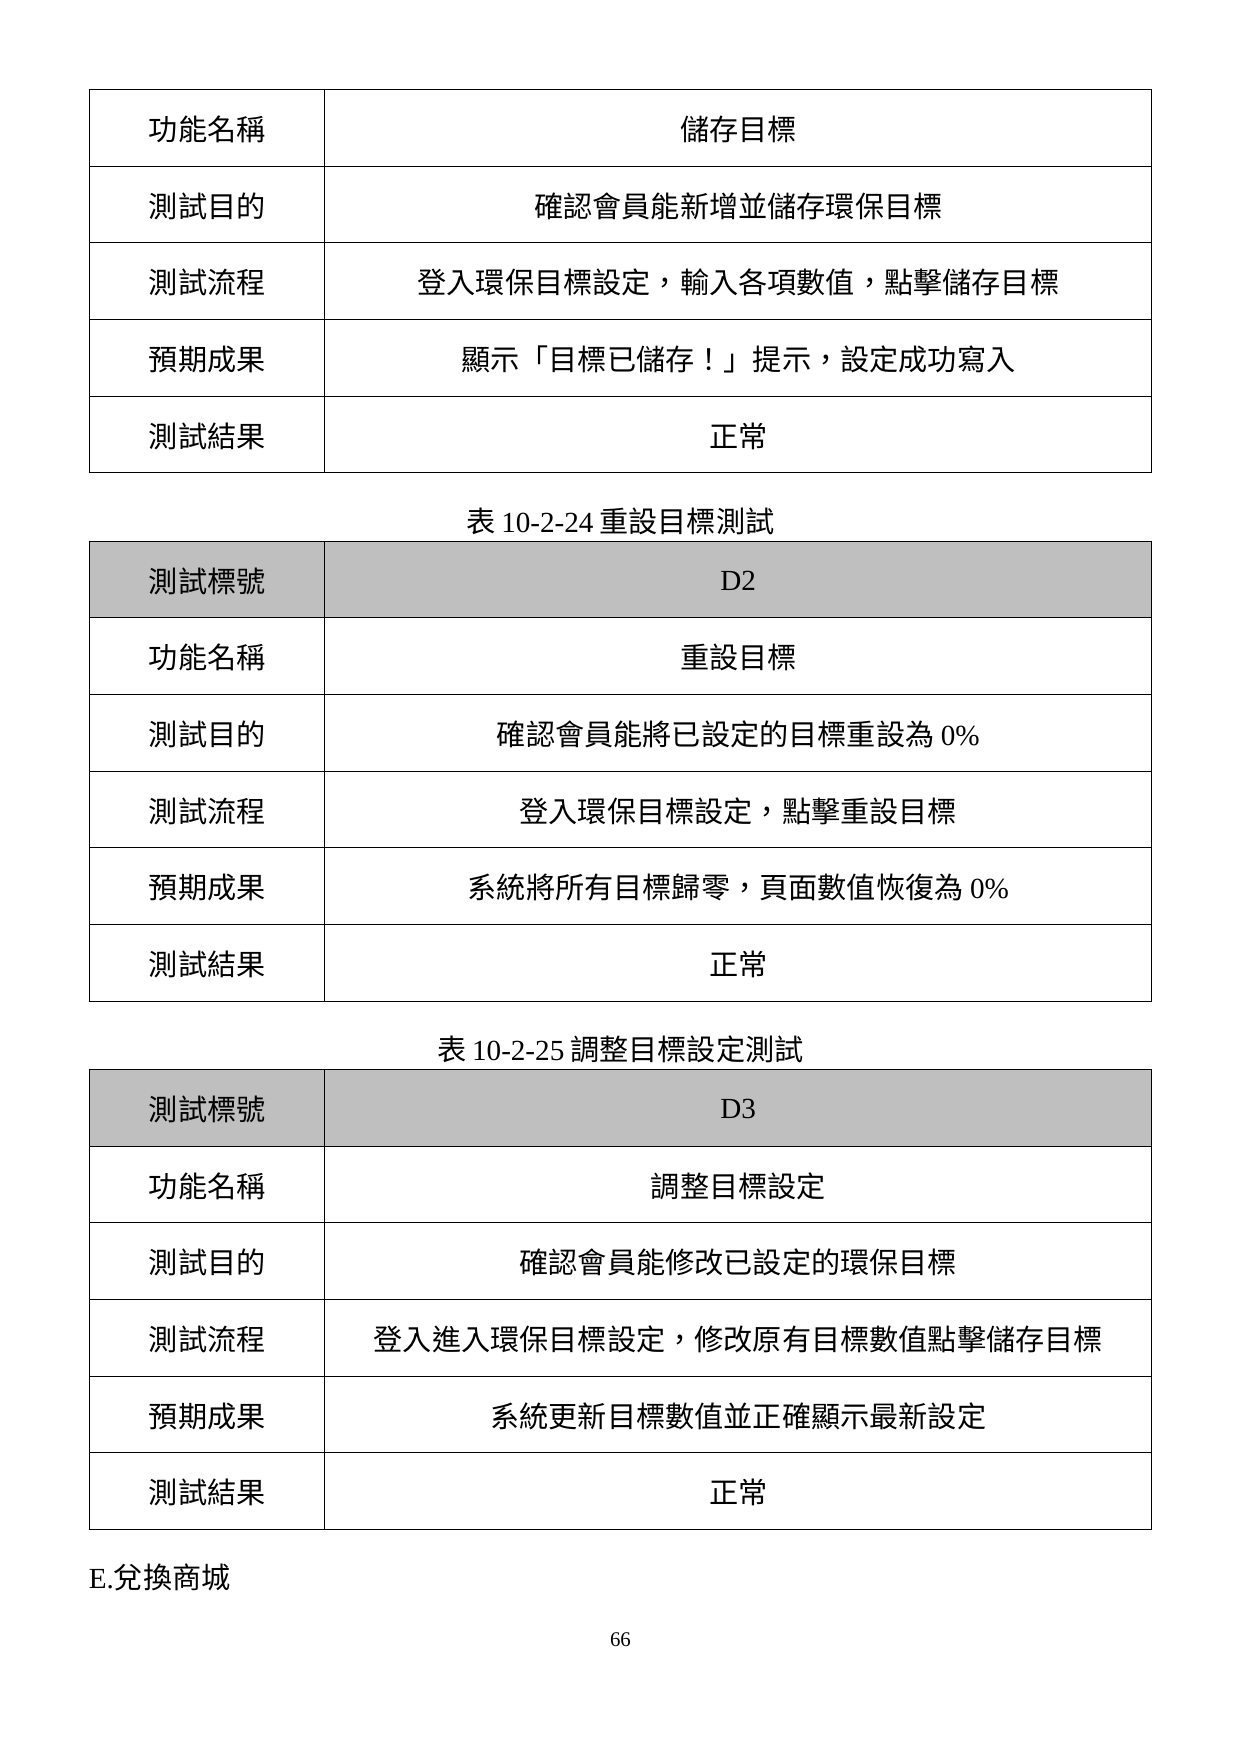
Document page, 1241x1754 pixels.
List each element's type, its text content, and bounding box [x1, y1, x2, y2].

table_cell 儲存目標 [325, 90, 1151, 166]
table_cell 預期成果 [90, 848, 324, 924]
table_header 測試標號 [90, 1070, 324, 1146]
table_cell 測試結果 [90, 397, 324, 472]
table_header D2 [325, 542, 1151, 617]
text E.兌換商城 [89, 1555, 1152, 1597]
table_cell 功能名稱 [90, 618, 324, 694]
table_cell 正常 [325, 925, 1151, 1001]
table_cell 測試目的 [90, 695, 324, 771]
table_header D3 [325, 1070, 1151, 1146]
table_cell 測試目的 [90, 167, 324, 242]
table_cell 測試流程 [90, 1300, 324, 1376]
table_cell 重設目標 [325, 618, 1151, 694]
table_cell 正常 [325, 397, 1151, 472]
table_cell 預期成果 [90, 1377, 324, 1452]
table_cell 登入環保目標設定，點擊重設目標 [325, 772, 1151, 847]
table_cell 預期成果 [90, 320, 324, 396]
table_cell 功能名稱 [90, 90, 324, 166]
table_cell 測試流程 [90, 772, 324, 847]
table_cell 測試結果 [90, 925, 324, 1001]
table_cell 確認會員能新增並儲存環保目標 [325, 167, 1151, 242]
table_header 測試標號 [90, 542, 324, 617]
table_cell 系統將所有目標歸零，頁面數值恢復為 0% [325, 848, 1151, 924]
table_cell 正常 [325, 1453, 1151, 1529]
table_cell 測試目的 [90, 1223, 324, 1299]
table_cell 系統更新目標數值並正確顯示最新設定 [325, 1377, 1151, 1452]
table_cell 確認會員能將已設定的目標重設為 0% [325, 695, 1151, 771]
table_cell 確認會員能修改已設定的環保目標 [325, 1223, 1151, 1299]
table_cell 登入進入環保目標設定，修改原有目標數值點擊儲存目標 [325, 1300, 1151, 1376]
table_cell 測試流程 [90, 243, 324, 319]
table_cell 測試結果 [90, 1453, 324, 1529]
table_cell 調整目標設定 [325, 1147, 1151, 1222]
table_cell 登入環保目標設定，輸入各項數值，點擊儲存目標 [325, 243, 1151, 319]
table_cell 功能名稱 [90, 1147, 324, 1222]
text 表10-2-24重設目標測試 [89, 498, 1152, 541]
text 表10-2-25調整目標設定測試 [89, 1027, 1152, 1069]
table_cell 顯示「目標已儲存！」提示，設定成功寫入 [325, 320, 1151, 396]
